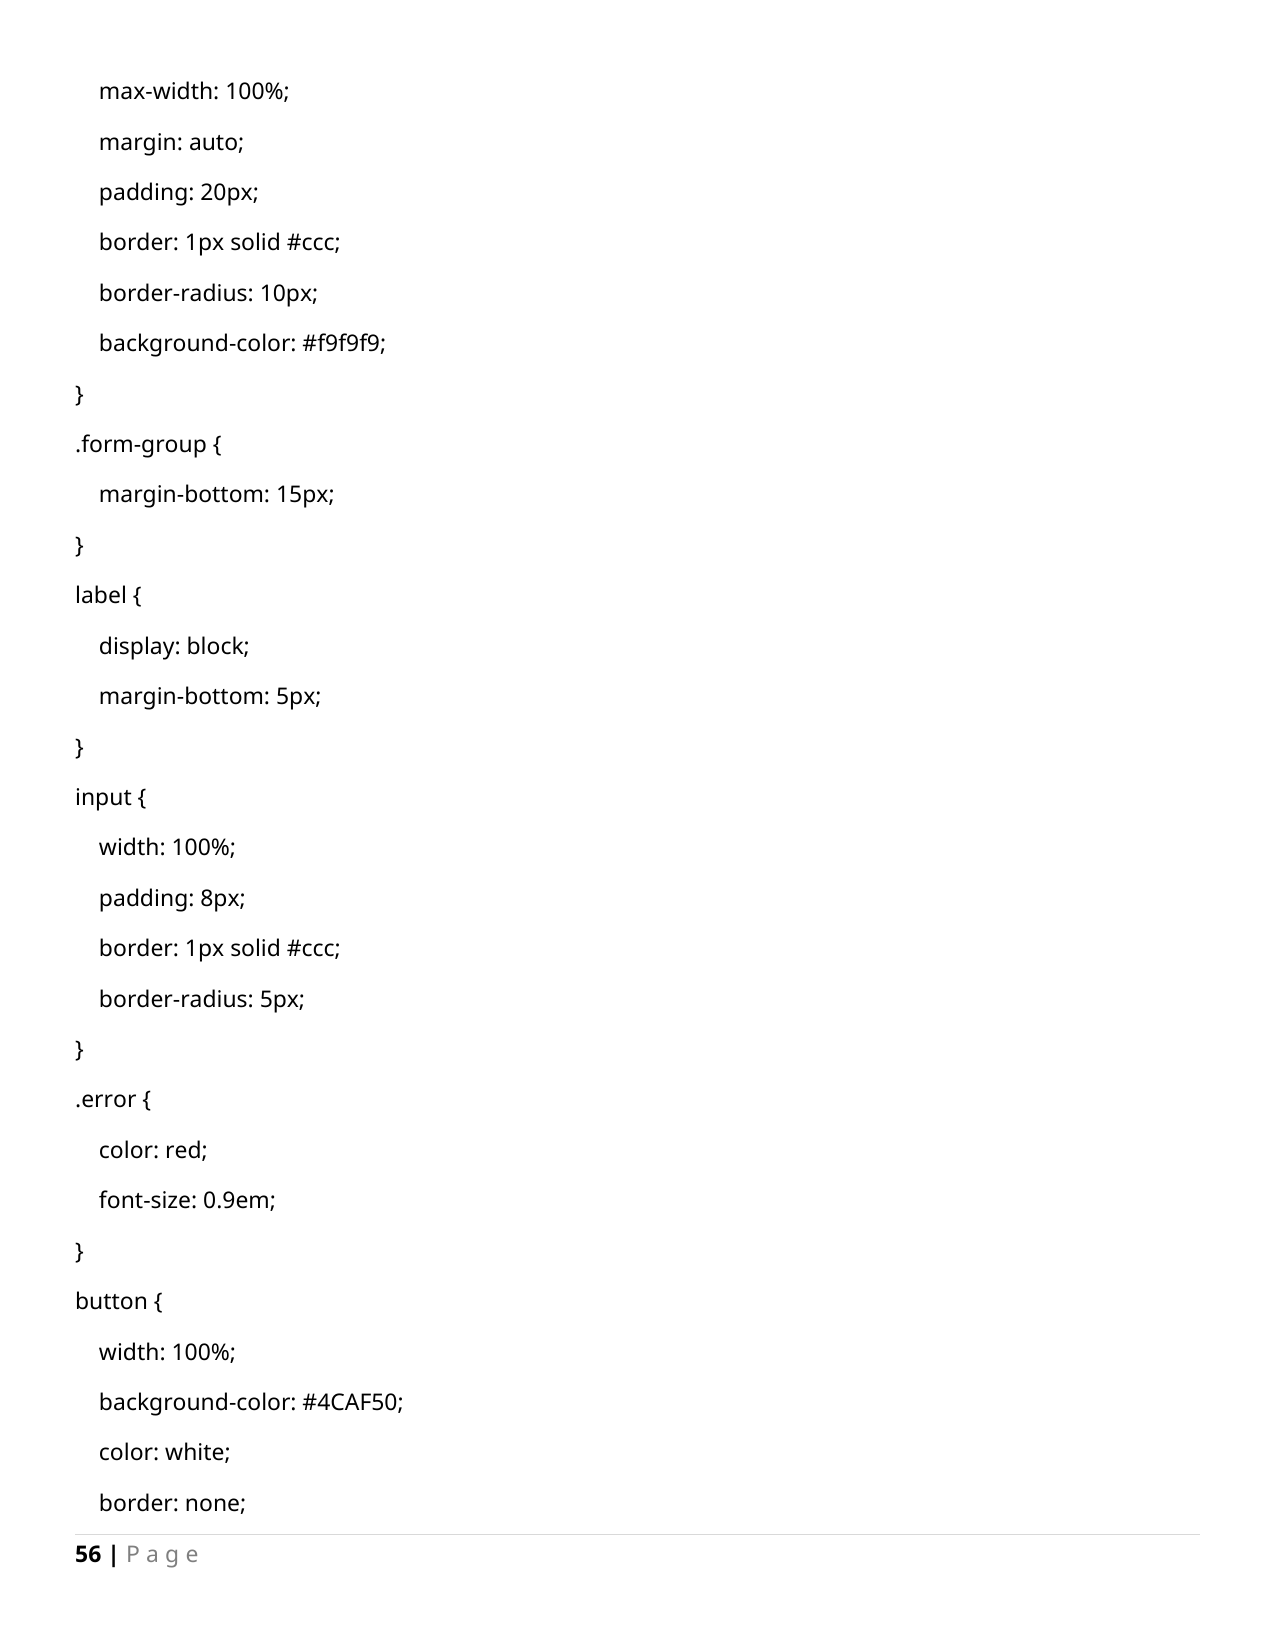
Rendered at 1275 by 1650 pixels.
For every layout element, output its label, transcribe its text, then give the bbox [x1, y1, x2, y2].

text margin-bottom: 5px; [75, 680, 1200, 711]
text color: white; [75, 1436, 1200, 1467]
text border-radius: 5px; [75, 982, 1200, 1014]
text margin: auto; [75, 125, 1200, 157]
text } [75, 730, 1200, 762]
text label { [75, 579, 1200, 610]
text } [75, 529, 1200, 560]
text } [75, 377, 1200, 409]
text border: 1px solid #ccc; [75, 226, 1200, 257]
text background-color: #f9f9f9; [75, 327, 1200, 358]
text button { [75, 1285, 1200, 1316]
text } [75, 1234, 1200, 1266]
text margin-bottom: 15px; [75, 478, 1200, 509]
text } [75, 1033, 1200, 1064]
text display: block; [75, 629, 1200, 661]
text width: 100%; [75, 831, 1200, 862]
text border: 1px solid #ccc; [75, 932, 1200, 963]
text max-width: 100%; [75, 75, 1200, 106]
text .form-group { [75, 428, 1200, 459]
text color: red; [75, 1134, 1200, 1165]
text .error { [75, 1083, 1200, 1114]
text border: none; [75, 1487, 1200, 1518]
text font-size: 0.9em; [75, 1184, 1200, 1215]
text width: 100%; [75, 1335, 1200, 1367]
text input { [75, 781, 1200, 812]
text padding: 20px; [75, 176, 1200, 207]
text padding: 8px; [75, 882, 1200, 913]
text background-color: #4CAF50; [75, 1386, 1200, 1417]
text border-radius: 10px; [75, 277, 1200, 308]
